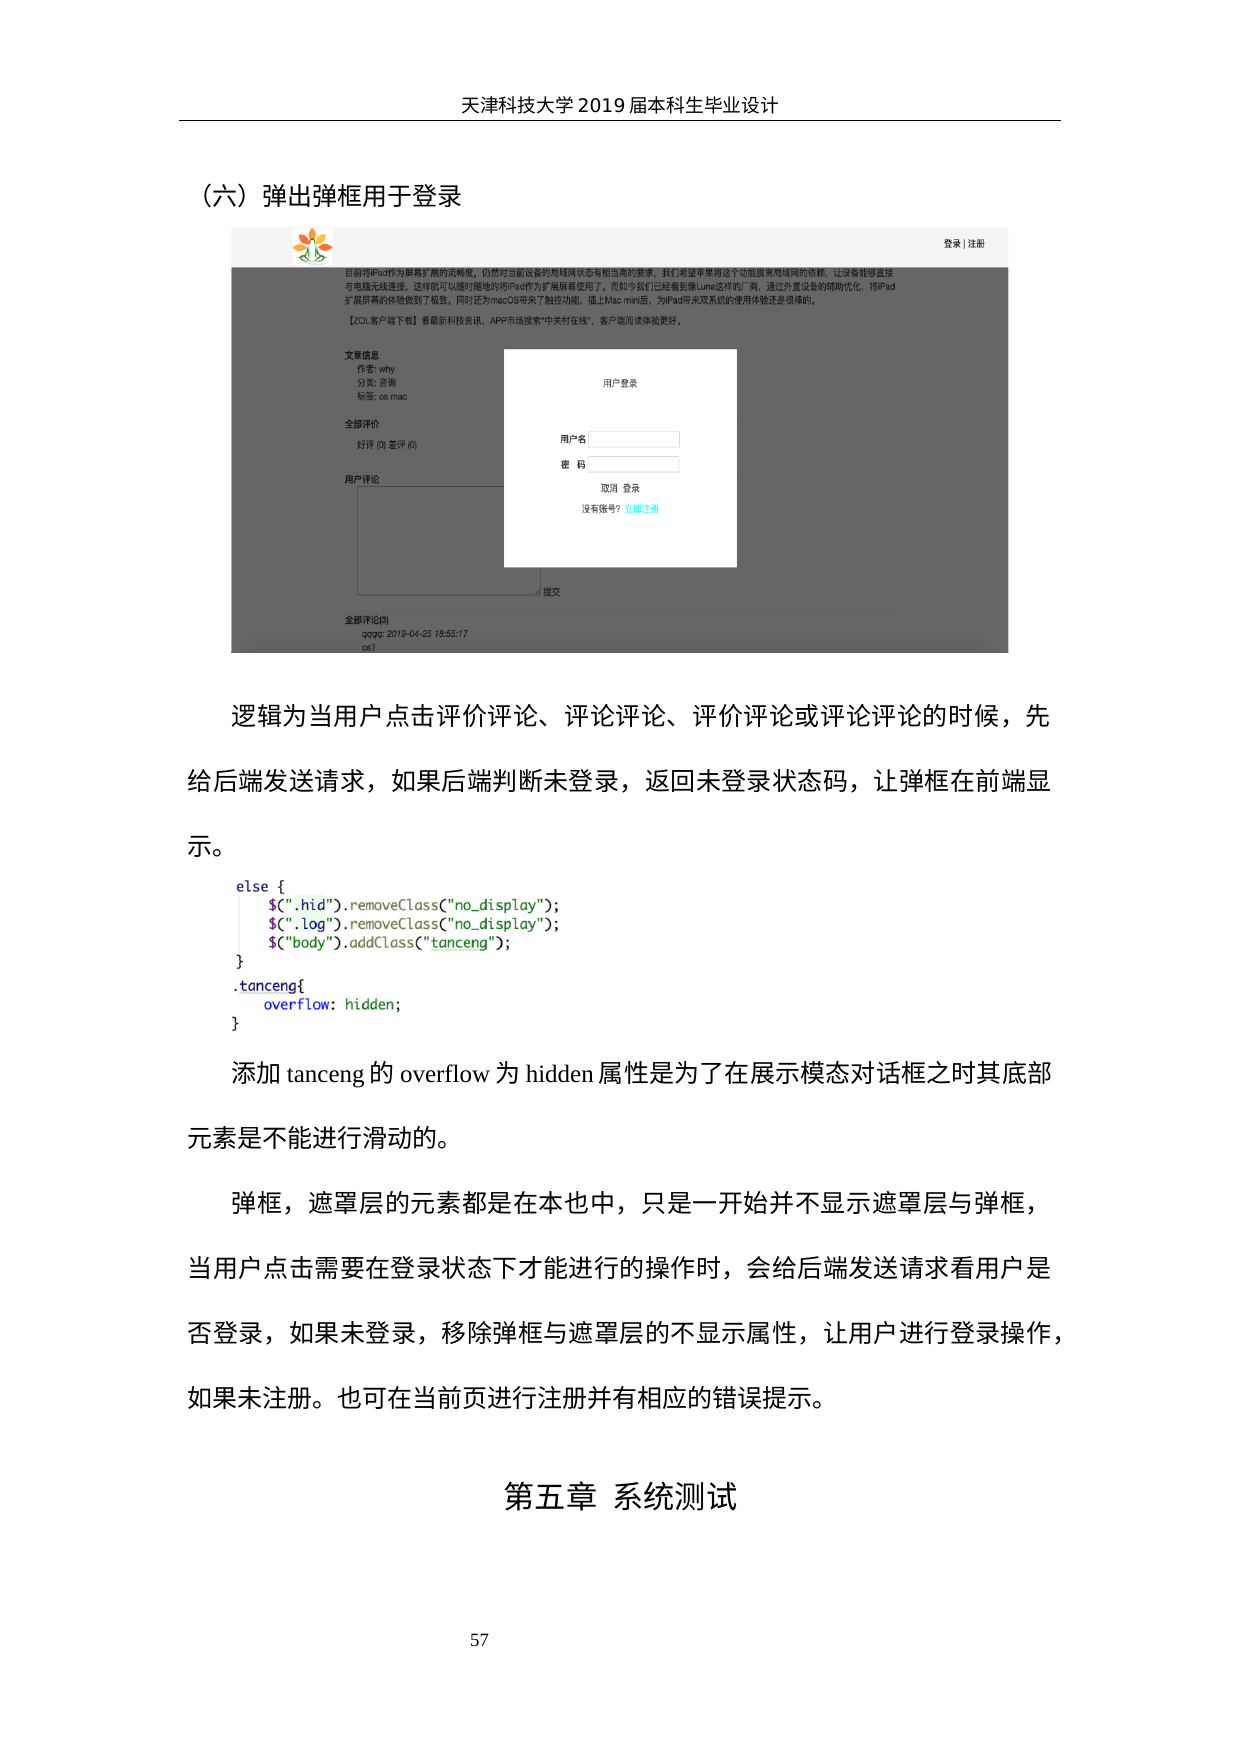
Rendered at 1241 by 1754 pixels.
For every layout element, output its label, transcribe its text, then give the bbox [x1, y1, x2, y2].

picture [231, 877, 1096, 1036]
text （六）弹出弹框用于登录 [187, 162, 1053, 227]
text 添加tanceng的overflow为hidden属性是为了在展示模态对话框之时其底部元素是不能进行滑动的。 [187, 1039, 1053, 1169]
picture [231, 227, 1009, 653]
text 逻辑为当用户点击评价评论、评论评论、评价评论或评论评论的时候，先给后端发送请求，如果后端判断未登录，返回未登录状态码，让弹框在前端显示。 [187, 682, 1053, 877]
subtitle 系统测试 [187, 1462, 1053, 1527]
text 弹框，遮罩层的元素都是在本也中，只是一开始并不显示遮罩层与弹框，当用户点击需要在登录状态下才能进行的操作时，会给后端发送请求看用户是否登录，如果未登录，移除弹框与遮罩层的不显示属性，让用户进行登录操作，如果未注册。也可在当前页进行注册并有相应的错误提示。 [187, 1169, 1053, 1429]
